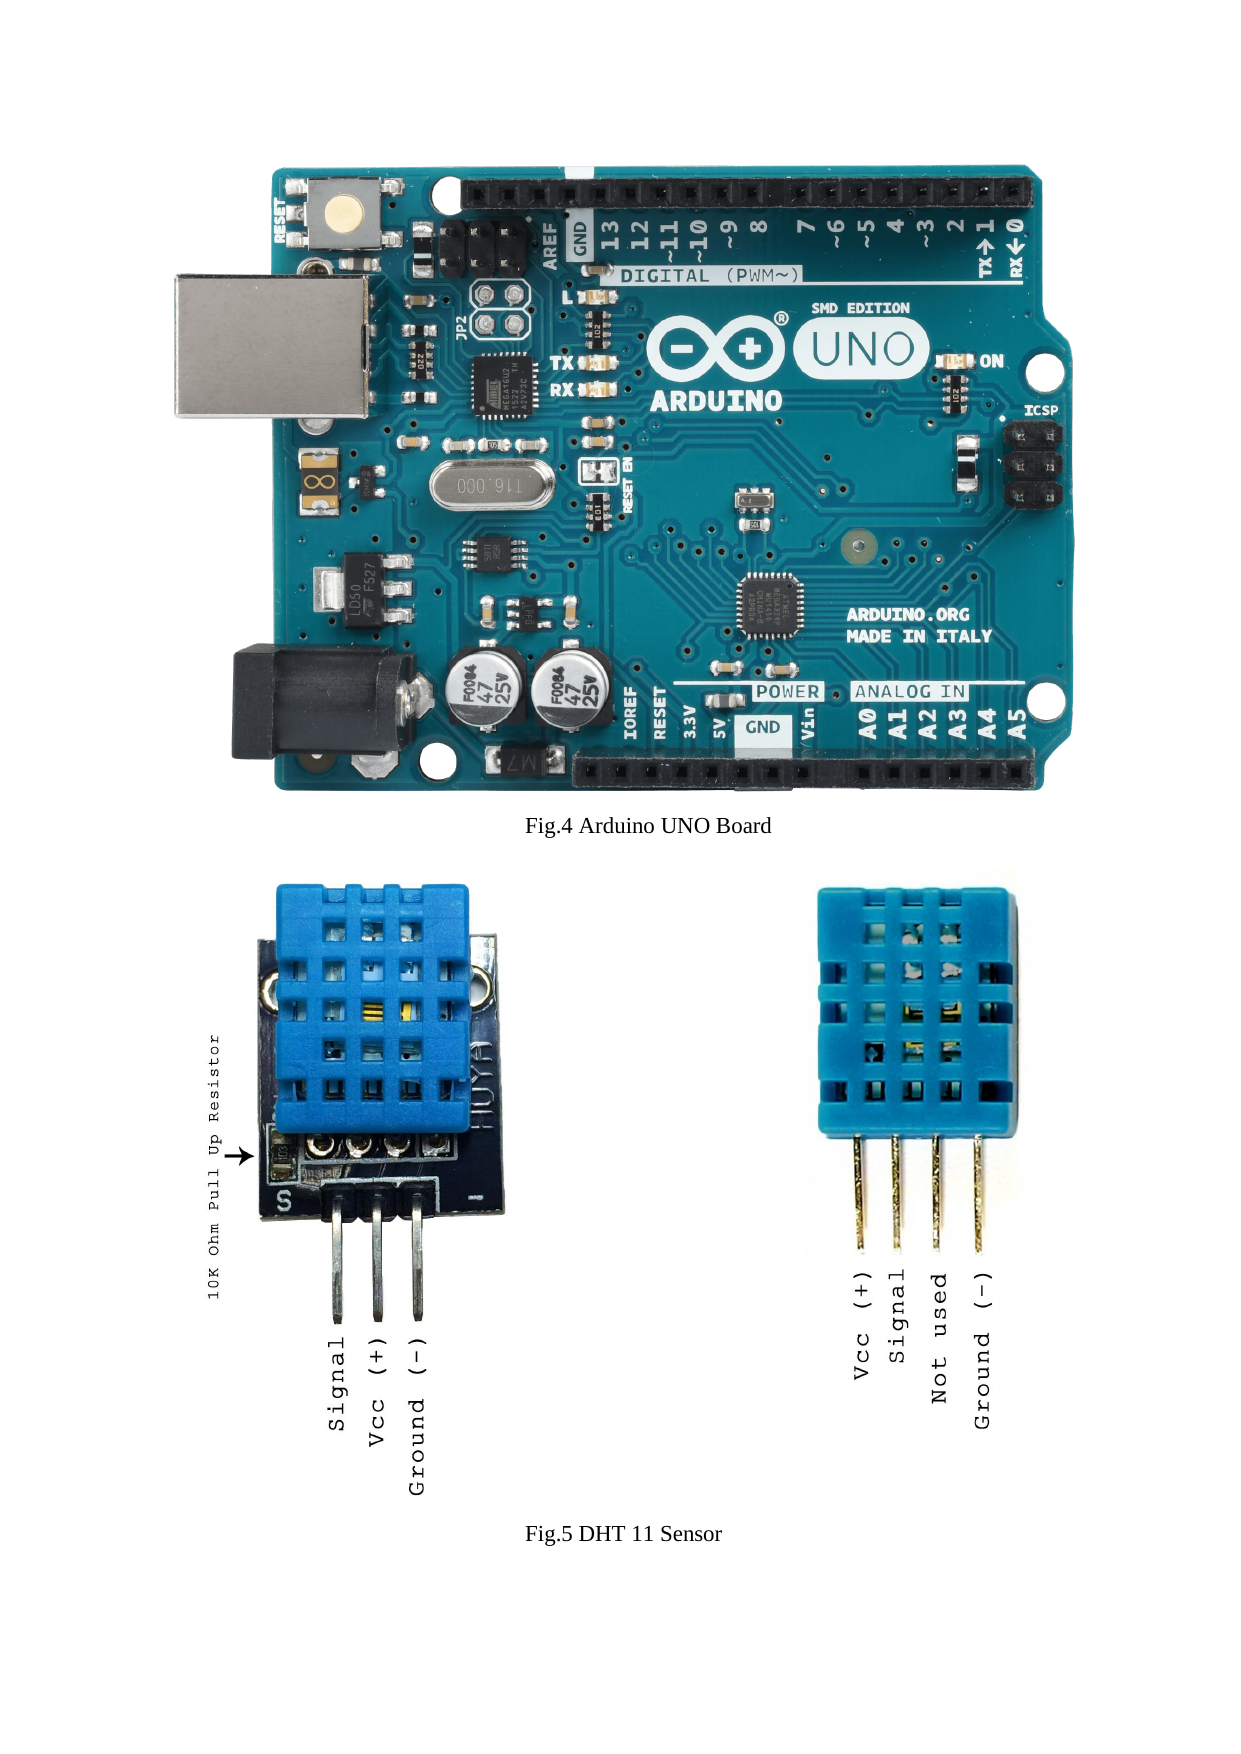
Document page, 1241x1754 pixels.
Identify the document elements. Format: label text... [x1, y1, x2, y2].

text Fig.4 Arduino UNO Board [150, 813, 1090, 838]
picture [150, 150, 1091, 813]
text Fig.5 DHT 11 Sensor [150, 1521, 1090, 1546]
picture [150, 838, 1091, 1521]
